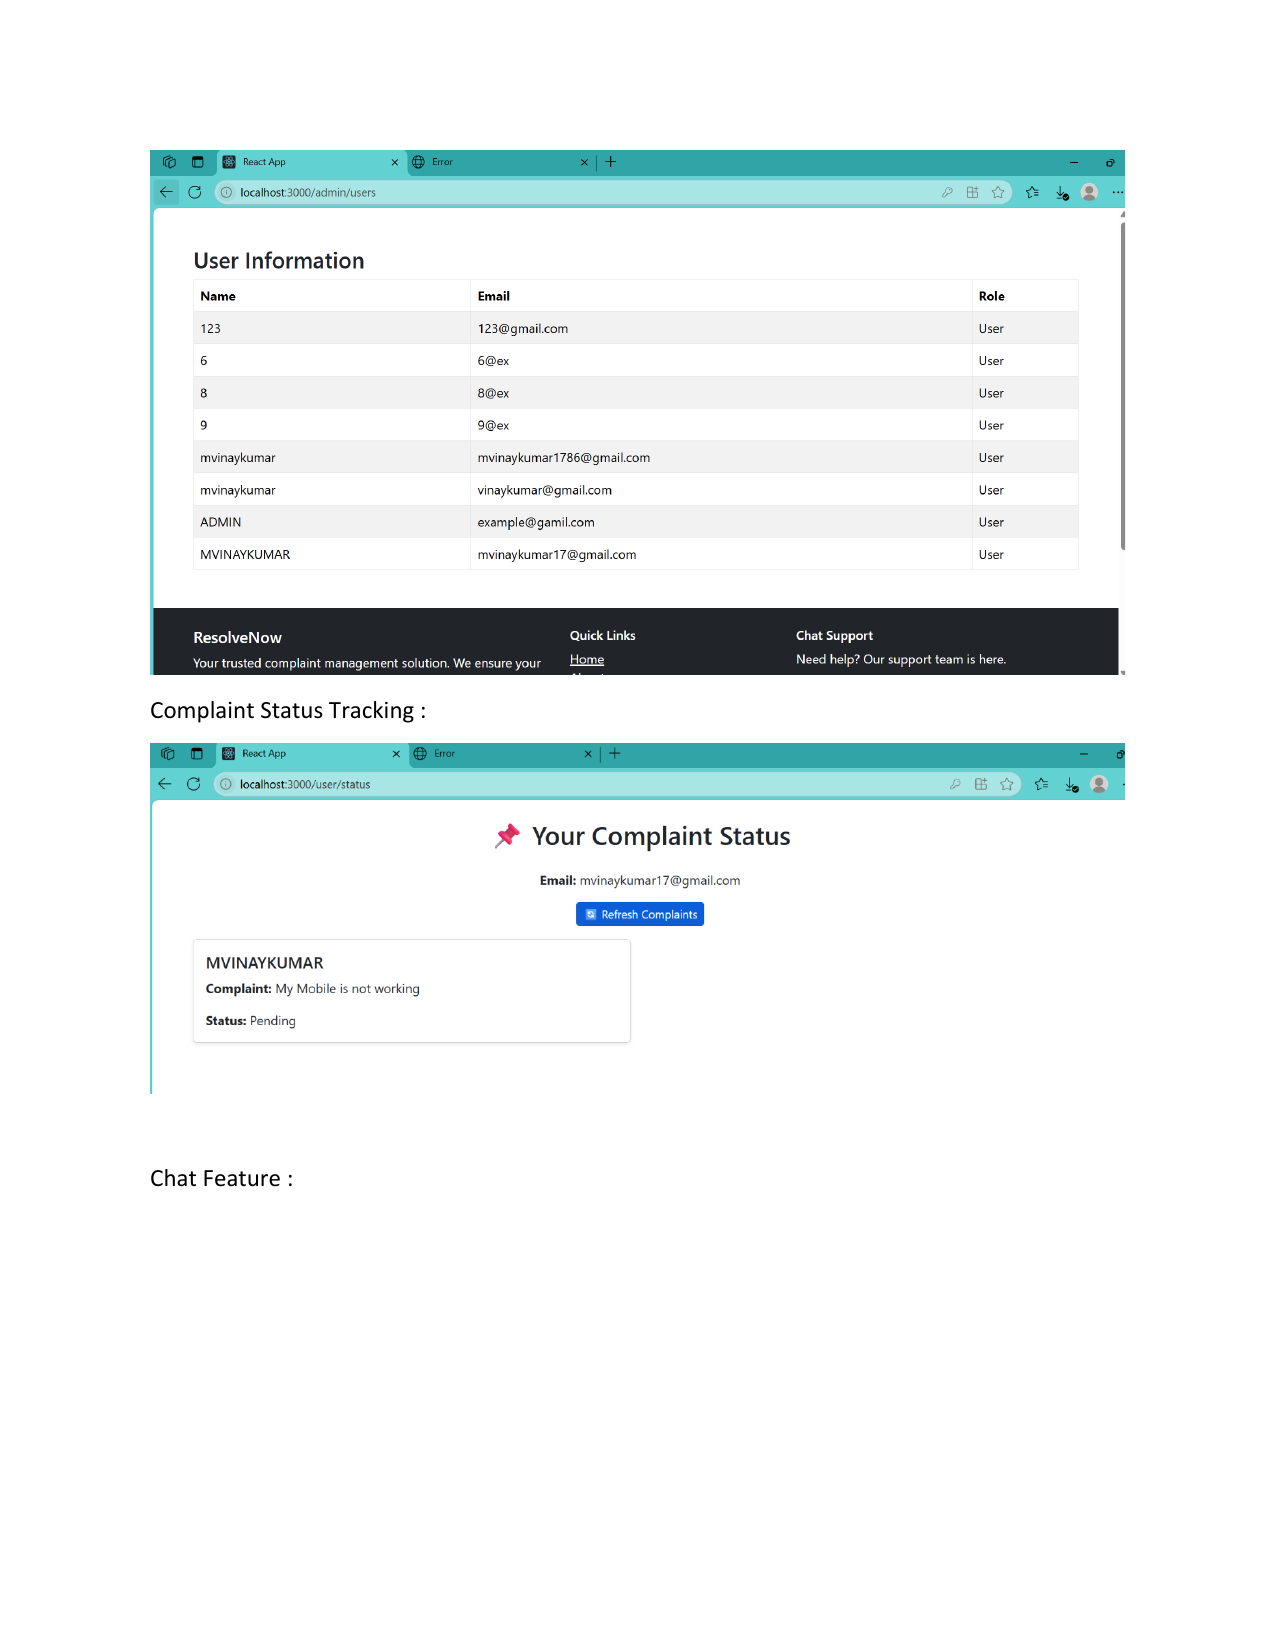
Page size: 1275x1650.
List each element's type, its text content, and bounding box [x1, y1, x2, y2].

picture [150, 743, 1125, 1094]
text Chat Feature : [150, 1162, 1066, 1192]
text Complaint Status Tracking : [150, 694, 1066, 724]
picture [150, 150, 1125, 675]
